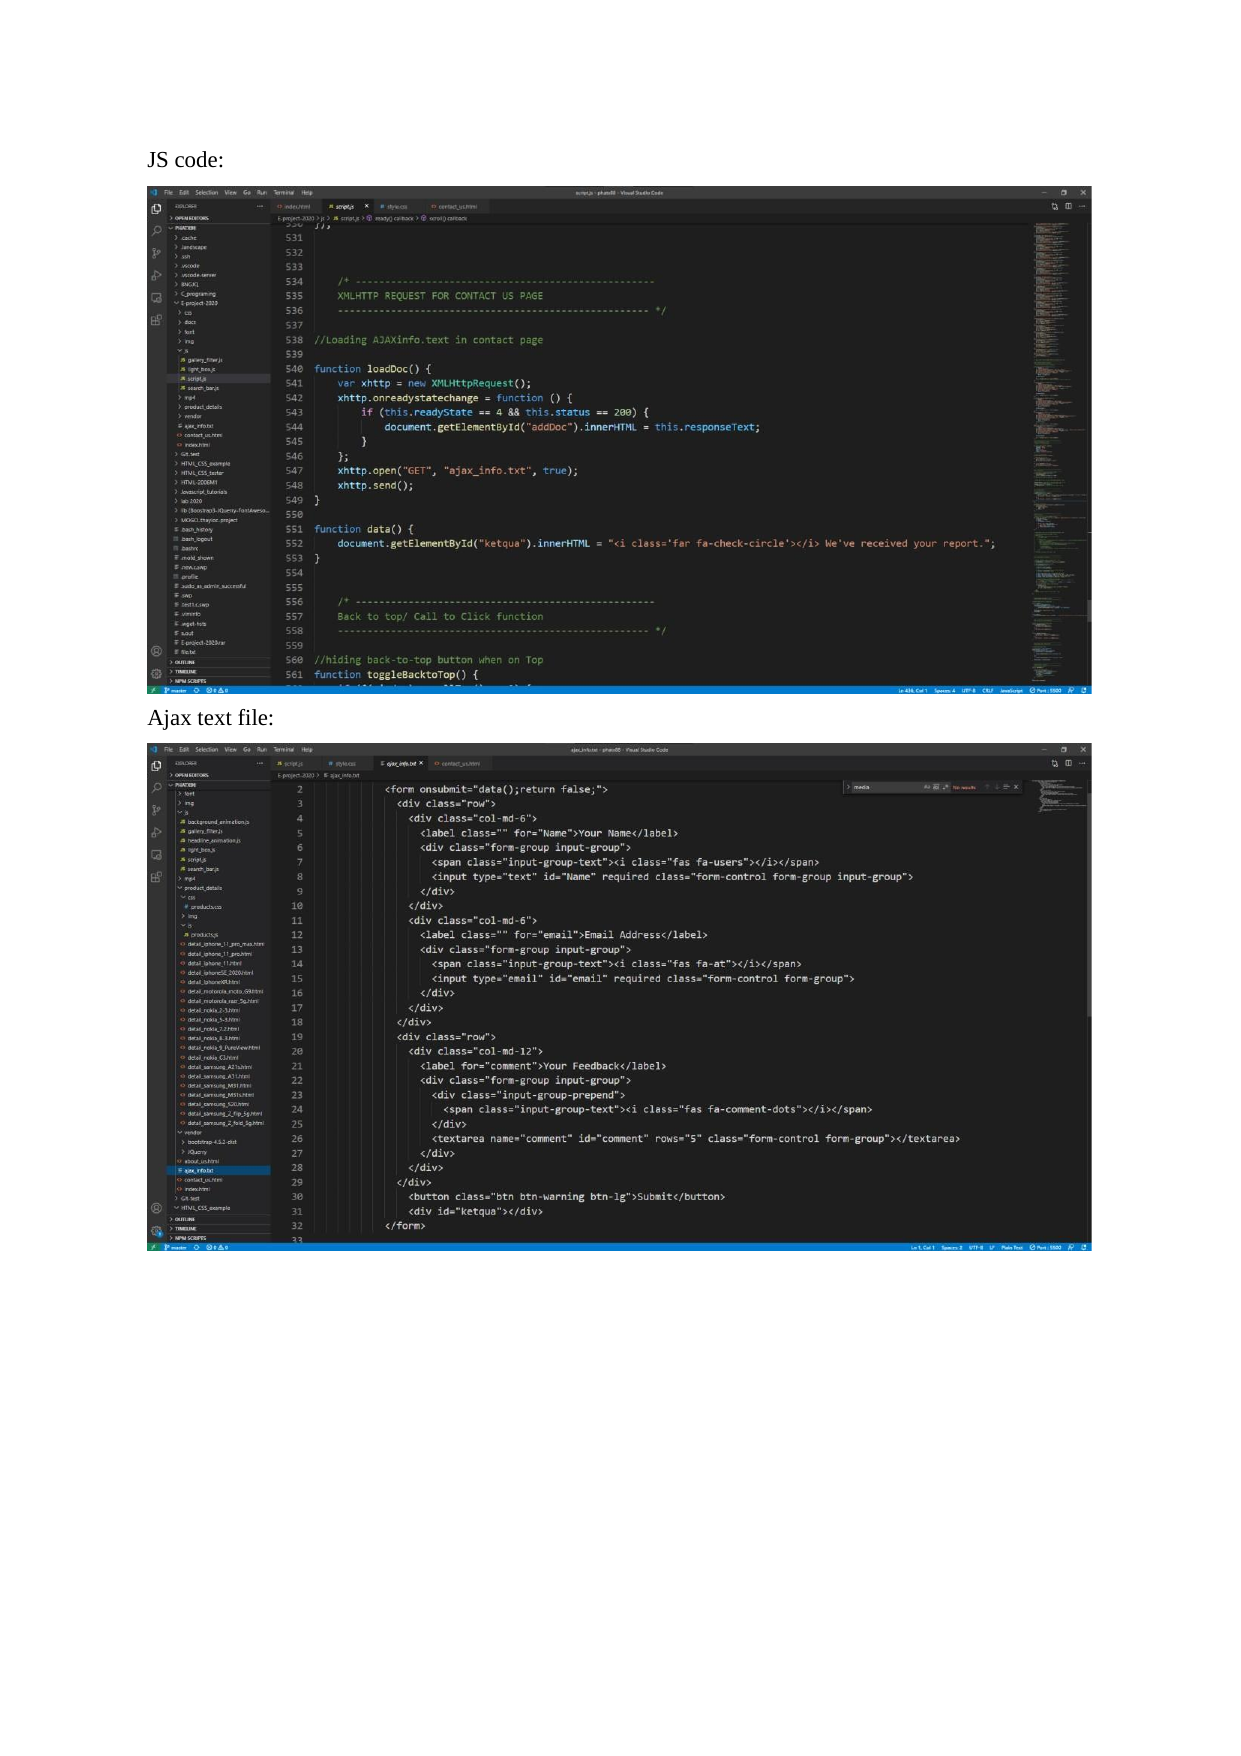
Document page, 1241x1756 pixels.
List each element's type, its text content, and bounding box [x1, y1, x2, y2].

picture [147, 743, 1092, 1251]
text JS code: [147, 146, 1240, 173]
picture [147, 186, 1092, 694]
